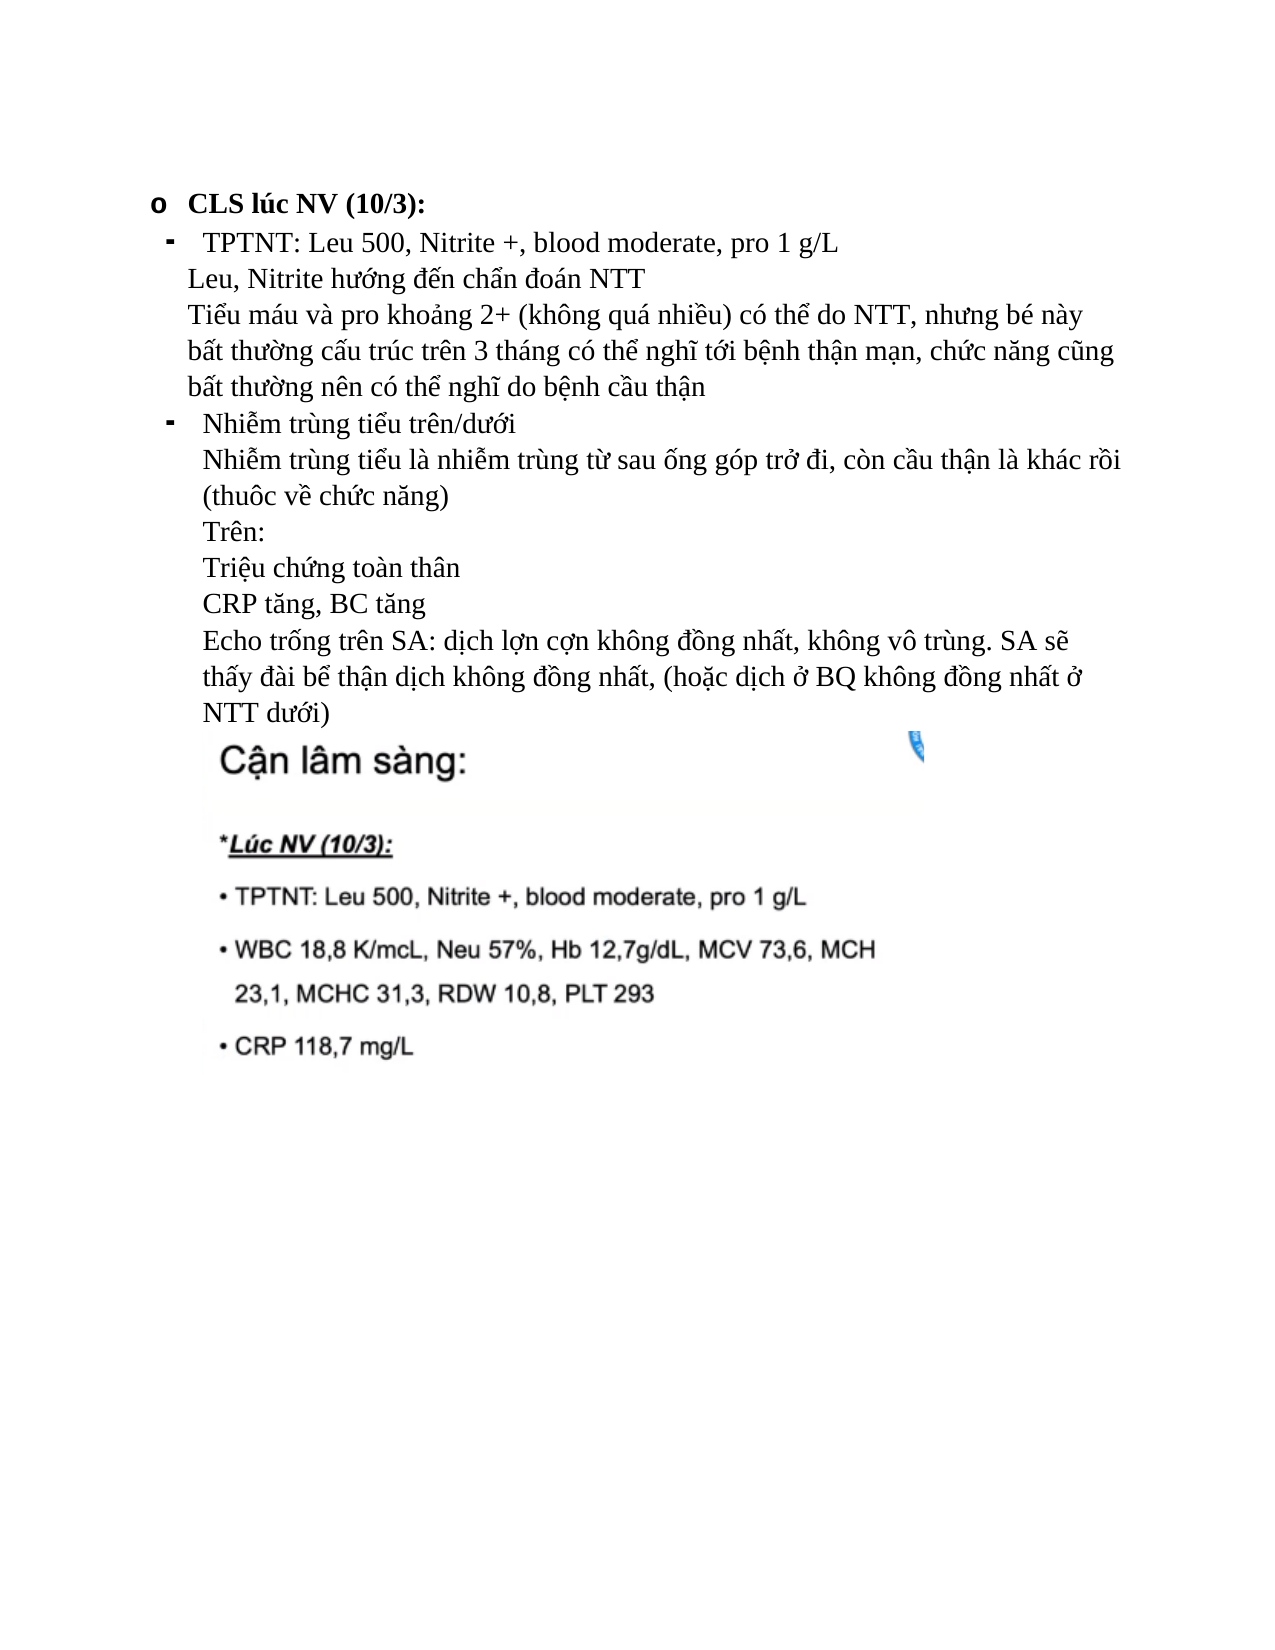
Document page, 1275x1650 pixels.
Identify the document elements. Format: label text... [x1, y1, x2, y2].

list CRP tăng, BC tăng [202, 586, 1125, 620]
list Leu, Nitrite hướng đến chẩn đoán NTT [187, 261, 1125, 295]
picture [202, 731, 925, 1075]
list Tiểu máu và pro khoảng 2+ (không quá nhiều) có thể do NTT, nhưng bé này bất thường cấu trúc trên 3 tháng có thể nghĩ tới bệnh thận mạn, chức năng cũng bất thường nên có thể nghĩ do bệnh cầu thận [187, 297, 1125, 403]
list Echo trống trên SA: dịch lợn cợn không đồng nhất, không vô trùng. SA sẽ thấy đài bể thận dịch không đồng nhất, (hoặc dịch ở BQ không đồng nhất ở NTT dưới) [202, 623, 1125, 728]
list TPTNT: Leu 500, Nitrite +, blood moderate, pro 1 g/L [165, 225, 1125, 258]
list Triệu chứng toàn thân [202, 550, 1125, 584]
list Nhiễm trùng tiểu trên/dưới [165, 406, 1125, 439]
list CLS lúc NV (10/3): [150, 186, 1125, 222]
list Trên: [202, 514, 1125, 548]
list Nhiễm trùng tiểu là nhiễm trùng từ sau ống góp trở đi, còn cầu thận là khác rồi (thuôc về chức năng) [202, 442, 1125, 512]
